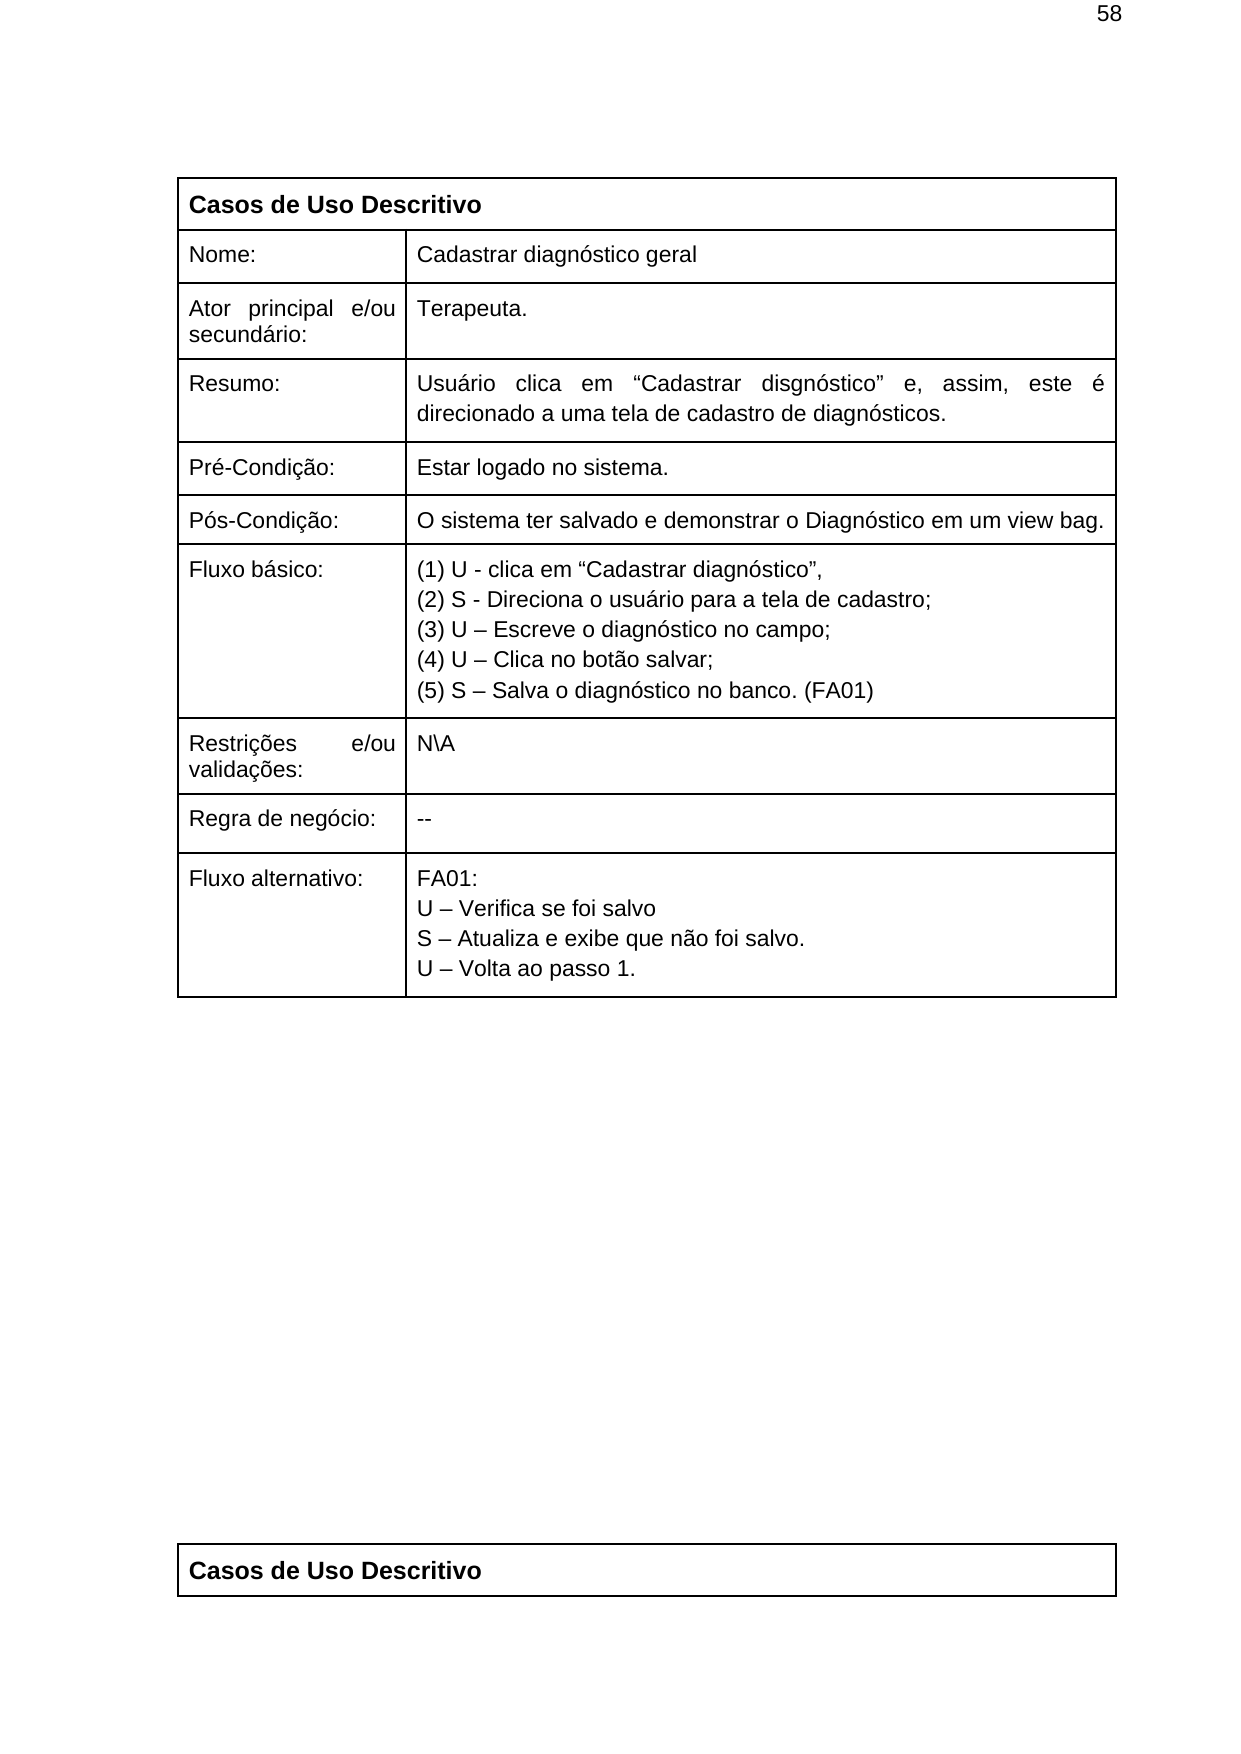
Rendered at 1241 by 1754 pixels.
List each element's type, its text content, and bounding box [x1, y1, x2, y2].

table_cell FA01: U – Verifica se foi salvo S – Atualiza e exibe que não foi salvo. U – Volta ao passo 1. [407, 854, 1115, 996]
table_cell Usuário clica em “Cadastrar disgnóstico” e, assim, este é direcionado a uma tela de cadastro de diagnósticos. [407, 360, 1115, 441]
table_cell Cadastrar diagnóstico geral [407, 231, 1115, 282]
table_cell Regra de negócio: [179, 795, 405, 852]
table_cell Fluxo alternativo: [179, 854, 405, 996]
table_cell Pré-Condição: [179, 443, 405, 494]
table_cell Terapeuta. [407, 284, 1115, 358]
table_cell Restrições e/ou validações: [179, 719, 405, 793]
table_cell Resumo: [179, 360, 405, 441]
table_cell N\A [407, 719, 1115, 793]
table_cell -- [407, 795, 1115, 852]
table_cell Pós-Condição: [179, 496, 405, 543]
table_cell (1) U - clica em “Cadastrar diagnóstico”, (2) S - Direciona o usuário para a tela de cadastro; (3) U – Escreve o diagnóstico no campo; (4) U – Clica no botão salvar; (5) S – Salva o diagnóstico no banco. (FA01) [407, 545, 1115, 717]
table_cell Nome: [179, 231, 405, 282]
table_cell Estar logado no sistema. [407, 443, 1115, 494]
table_cell Ator principal e/ou secundário: [179, 284, 405, 358]
table_header Casos de Uso Descritivo [179, 1545, 1115, 1595]
table_cell O sistema ter salvado e demonstrar o Diagnóstico em um view bag. [407, 496, 1115, 543]
table_header Casos de Uso Descritivo [179, 179, 1115, 229]
table_cell Fluxo básico: [179, 545, 405, 717]
